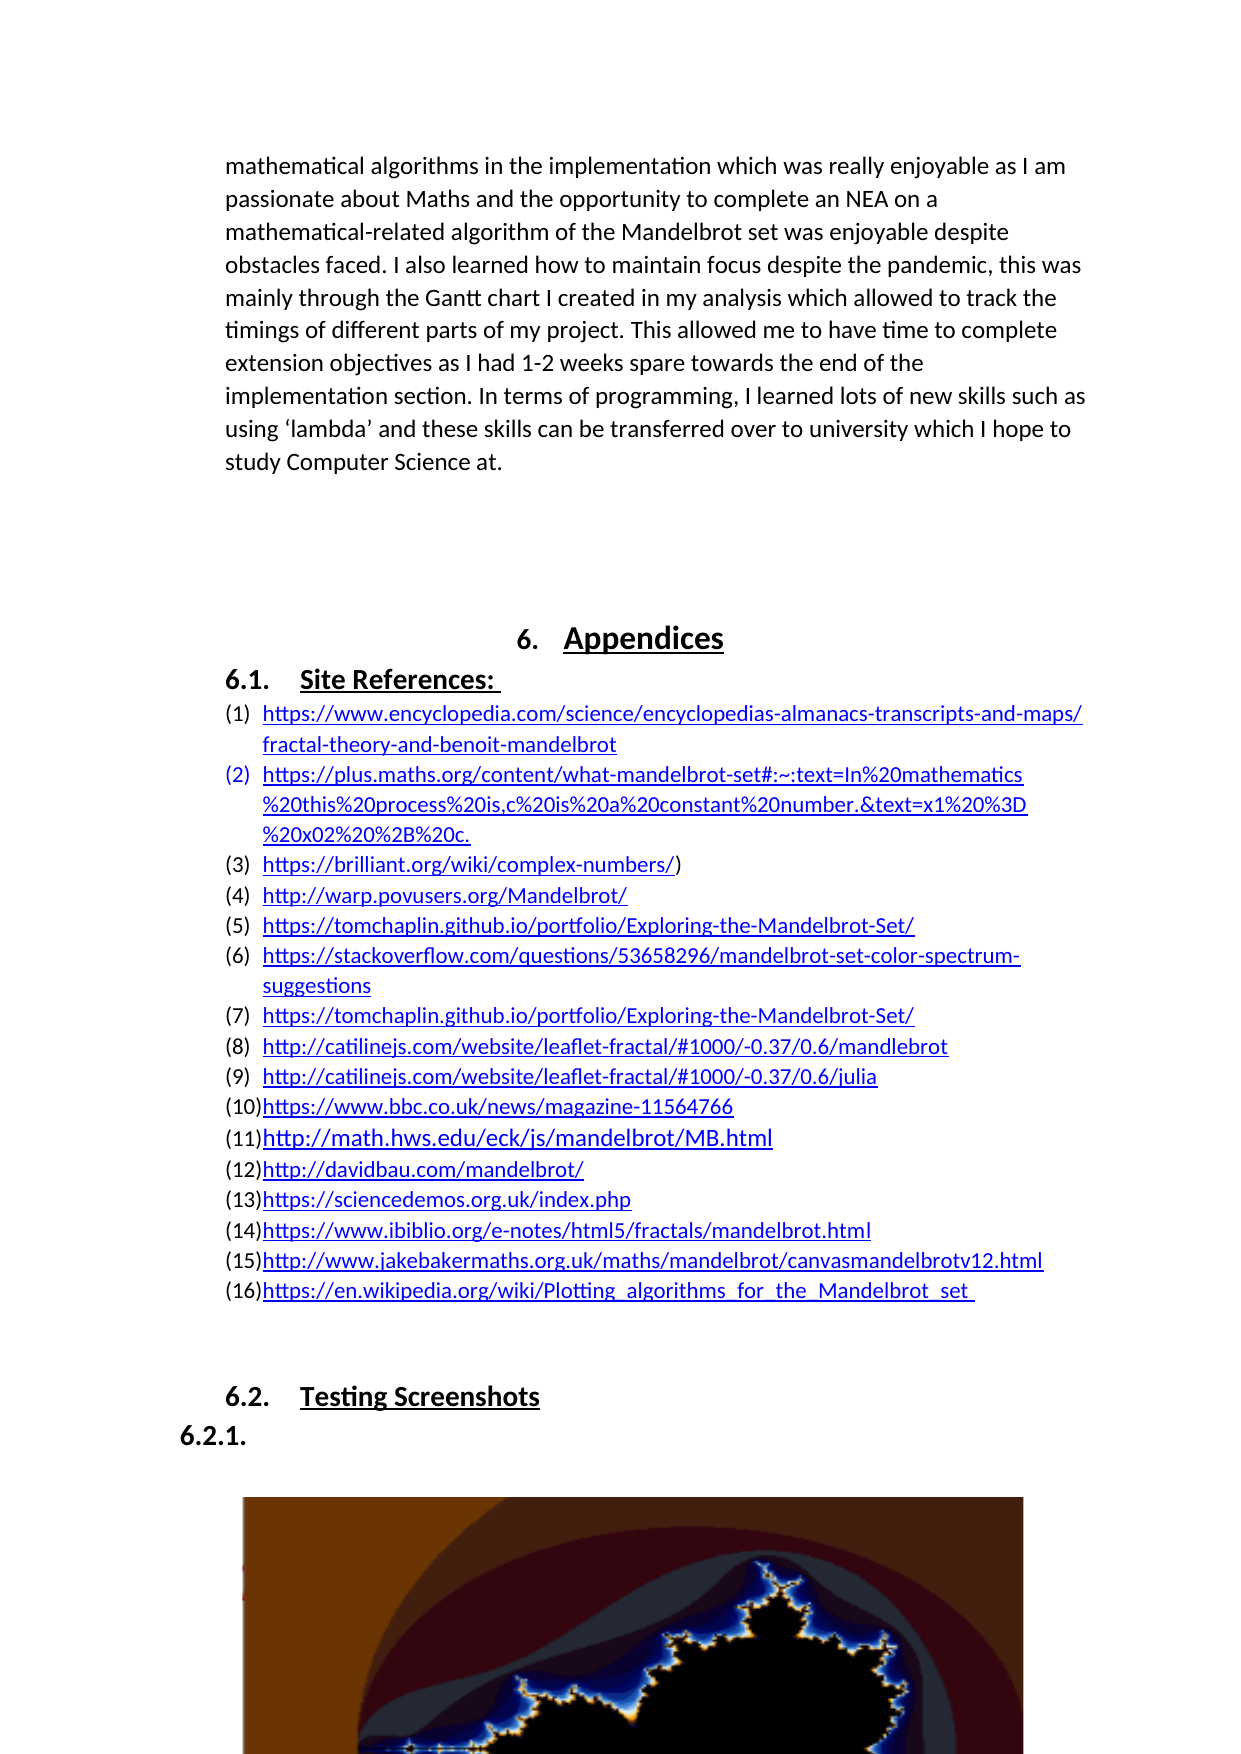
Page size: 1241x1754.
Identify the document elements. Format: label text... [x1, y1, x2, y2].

list https://www.ibiblio.org/e-notes/html5/fractals/mandelbrot.html [225, 1216, 1090, 1244]
list http://www.jakebakermaths.org.uk/maths/mandelbrot/canvasmandelbrotv12.html [225, 1246, 1090, 1274]
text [225, 150, 1090, 477]
list https://tomchaplin.github.io/portfolio/Exploring-the-Mandelbrot-Set/ [225, 911, 1090, 939]
list http://warp.povusers.org/Mandelbrot/ [225, 881, 1090, 909]
list https://sciencedemos.org.uk/index.php [225, 1186, 1090, 1213]
list Appendices [150, 617, 1090, 658]
list Site References: [225, 661, 1090, 697]
list http://catilinejs.com/website/leaflet-fractal/#1000/-0.37/0.6/mandlebrot [225, 1032, 1090, 1060]
list https://plus.maths.org/content/what-mandelbrot-set#:~:text=In%20mathematics%20this%20process%20is,c%20is%20a%20constant%20number.&text=x1%20%3D%20x02%20%2B%20c. [225, 760, 1090, 848]
list Testing Screenshots [225, 1378, 1090, 1414]
list http://davidbau.com/mandelbrot/ [225, 1155, 1090, 1183]
list https://tomchaplin.github.io/portfolio/Exploring-the-Mandelbrot-Set/ [225, 1002, 1090, 1029]
list http://catilinejs.com/website/leaflet-fractal/#1000/-0.37/0.6/julia [225, 1062, 1090, 1090]
list https://stackoverflow.com/questions/53658296/mandelbrot-set-color-spectrum-suggestions [225, 941, 1090, 999]
picture [242, 1497, 1024, 1754]
list https://brilliant.org/wiki/complex-numbers/) [225, 851, 1090, 878]
list https://en.wikipedia.org/wiki/Plotting_algorithms_for_the_Mandelbrot_set [225, 1276, 1090, 1304]
list https://www.bbc.co.uk/news/magazine-11564766 [225, 1092, 1090, 1120]
list https://www.encyclopedia.com/science/encyclopedias-almanacs-transcripts-and-maps/fractal-theory-and-benoit-mandelbrot [225, 699, 1090, 758]
list http://math.hws.edu/eck/js/mandelbrot/MB.html [225, 1122, 1090, 1153]
